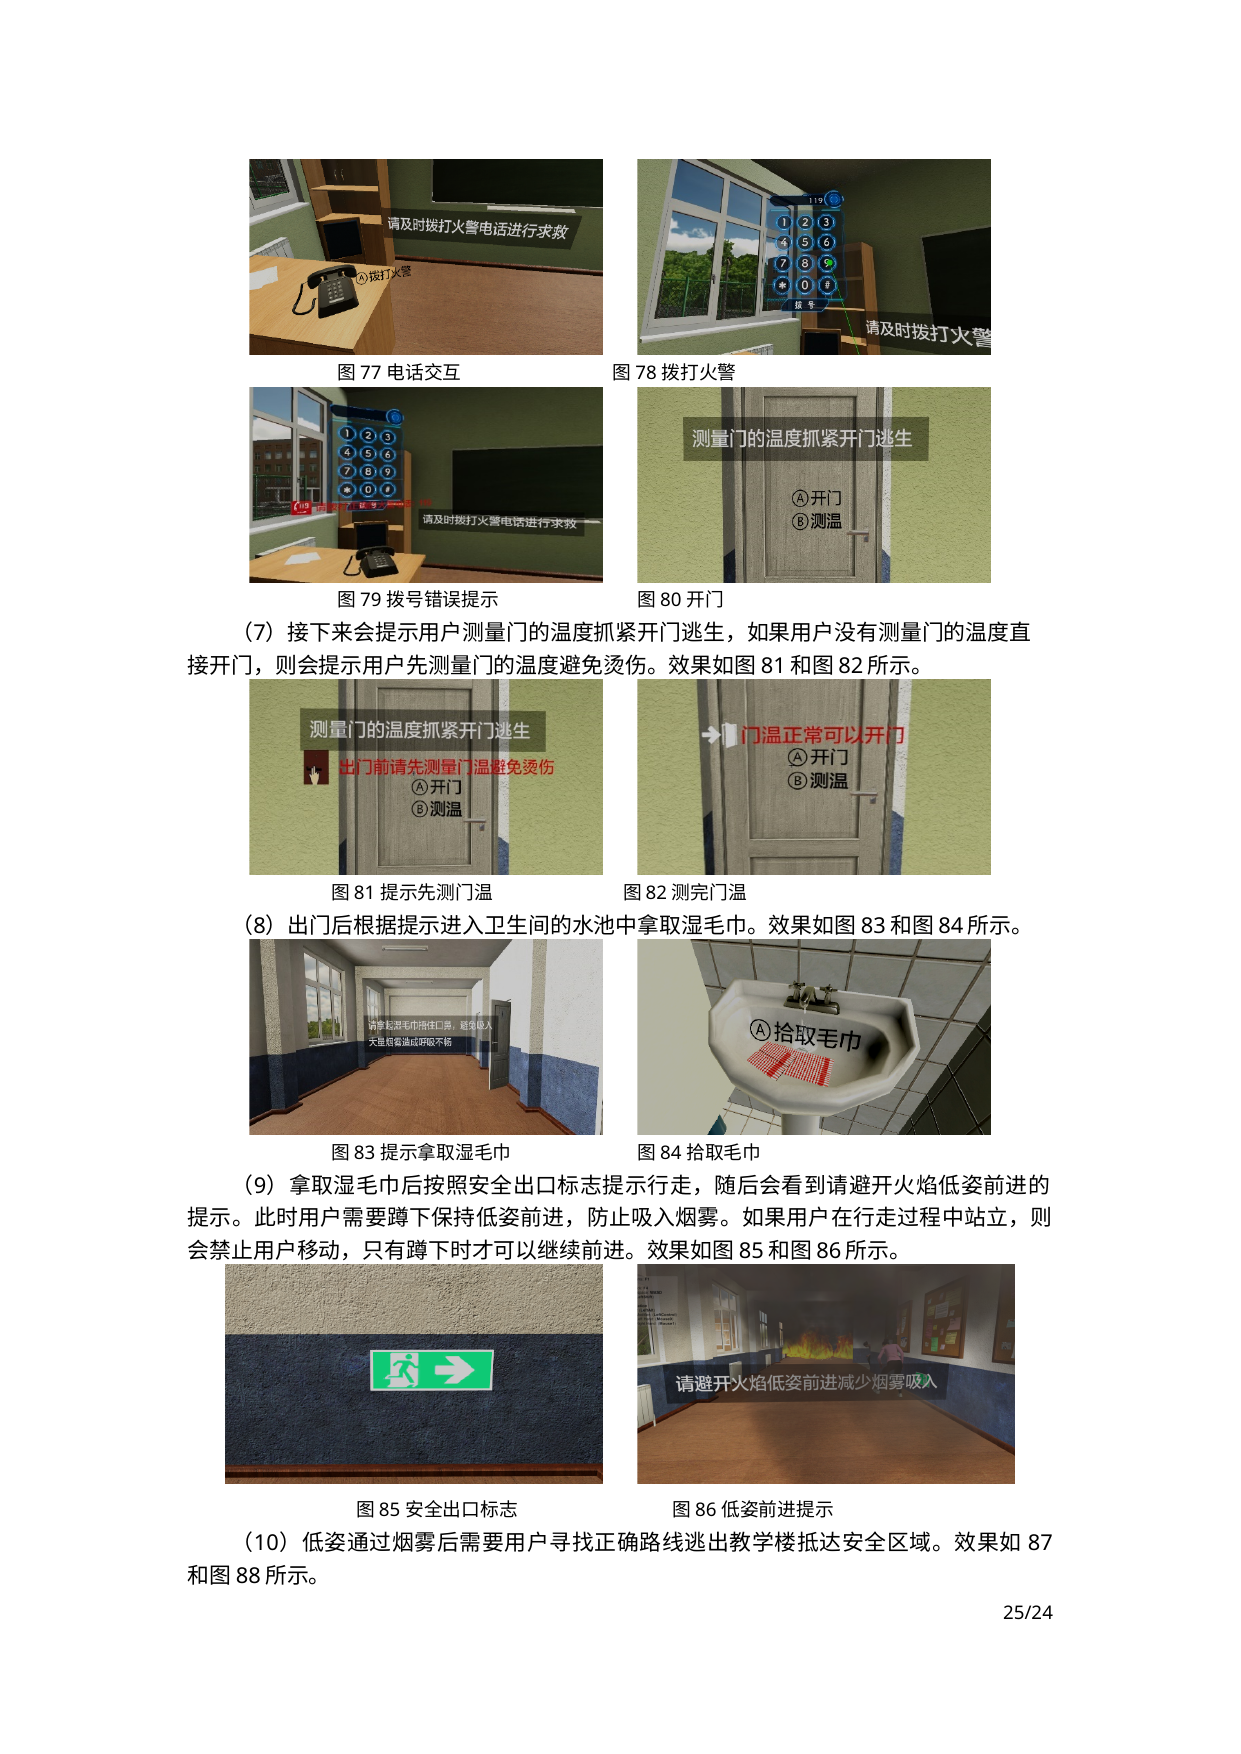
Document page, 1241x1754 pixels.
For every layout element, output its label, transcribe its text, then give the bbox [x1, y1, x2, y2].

picture [637, 1264, 1015, 1484]
text （10）低姿通过烟雾后需要用户寻找正确路线逃出教学楼抵达安全区域。效果如87和图88所示。 [187, 1525, 1053, 1590]
text 图85 安全出口标志 图86 低姿前进提示 [187, 1492, 1053, 1525]
picture [249, 159, 603, 355]
picture [637, 159, 991, 355]
picture [225, 1264, 603, 1484]
text 图79 拨号错误提示 图80 开门 [187, 582, 1053, 615]
text （9）拿取湿毛巾后按照安全出口标志提示行走，随后会看到请避开火焰低姿前进的提示。此时用户需要蹲下保持低姿前进，防止吸入烟雾。如果用户在行走过程中站立，则会禁止用户移动，只有蹲下时才可以继续前进。效果如图85和图86所示。 [187, 1167, 1053, 1265]
text （8）出门后根据提示进入卫生间的水池中拿取湿毛巾。效果如图83和图84所示。 [187, 907, 1053, 940]
text 图77 电话交互 图78 拨打火警 [187, 355, 1053, 387]
picture [249, 939, 603, 1135]
picture [249, 387, 603, 583]
picture [637, 939, 991, 1135]
text 图81 提示先测门温 图82 测完门温 [275, 875, 1053, 907]
text 图83 提示拿取湿毛巾 图84 拾取毛巾 [275, 1135, 1053, 1167]
picture [637, 679, 991, 875]
picture [249, 679, 603, 875]
text （7）接下来会提示用户测量门的温度抓紧开门逃生，如果用户没有测量门的温度直接开门，则会提示用户先测量门的温度避免烫伤。效果如图81和图82所示。 [187, 615, 1053, 680]
picture [637, 387, 991, 583]
